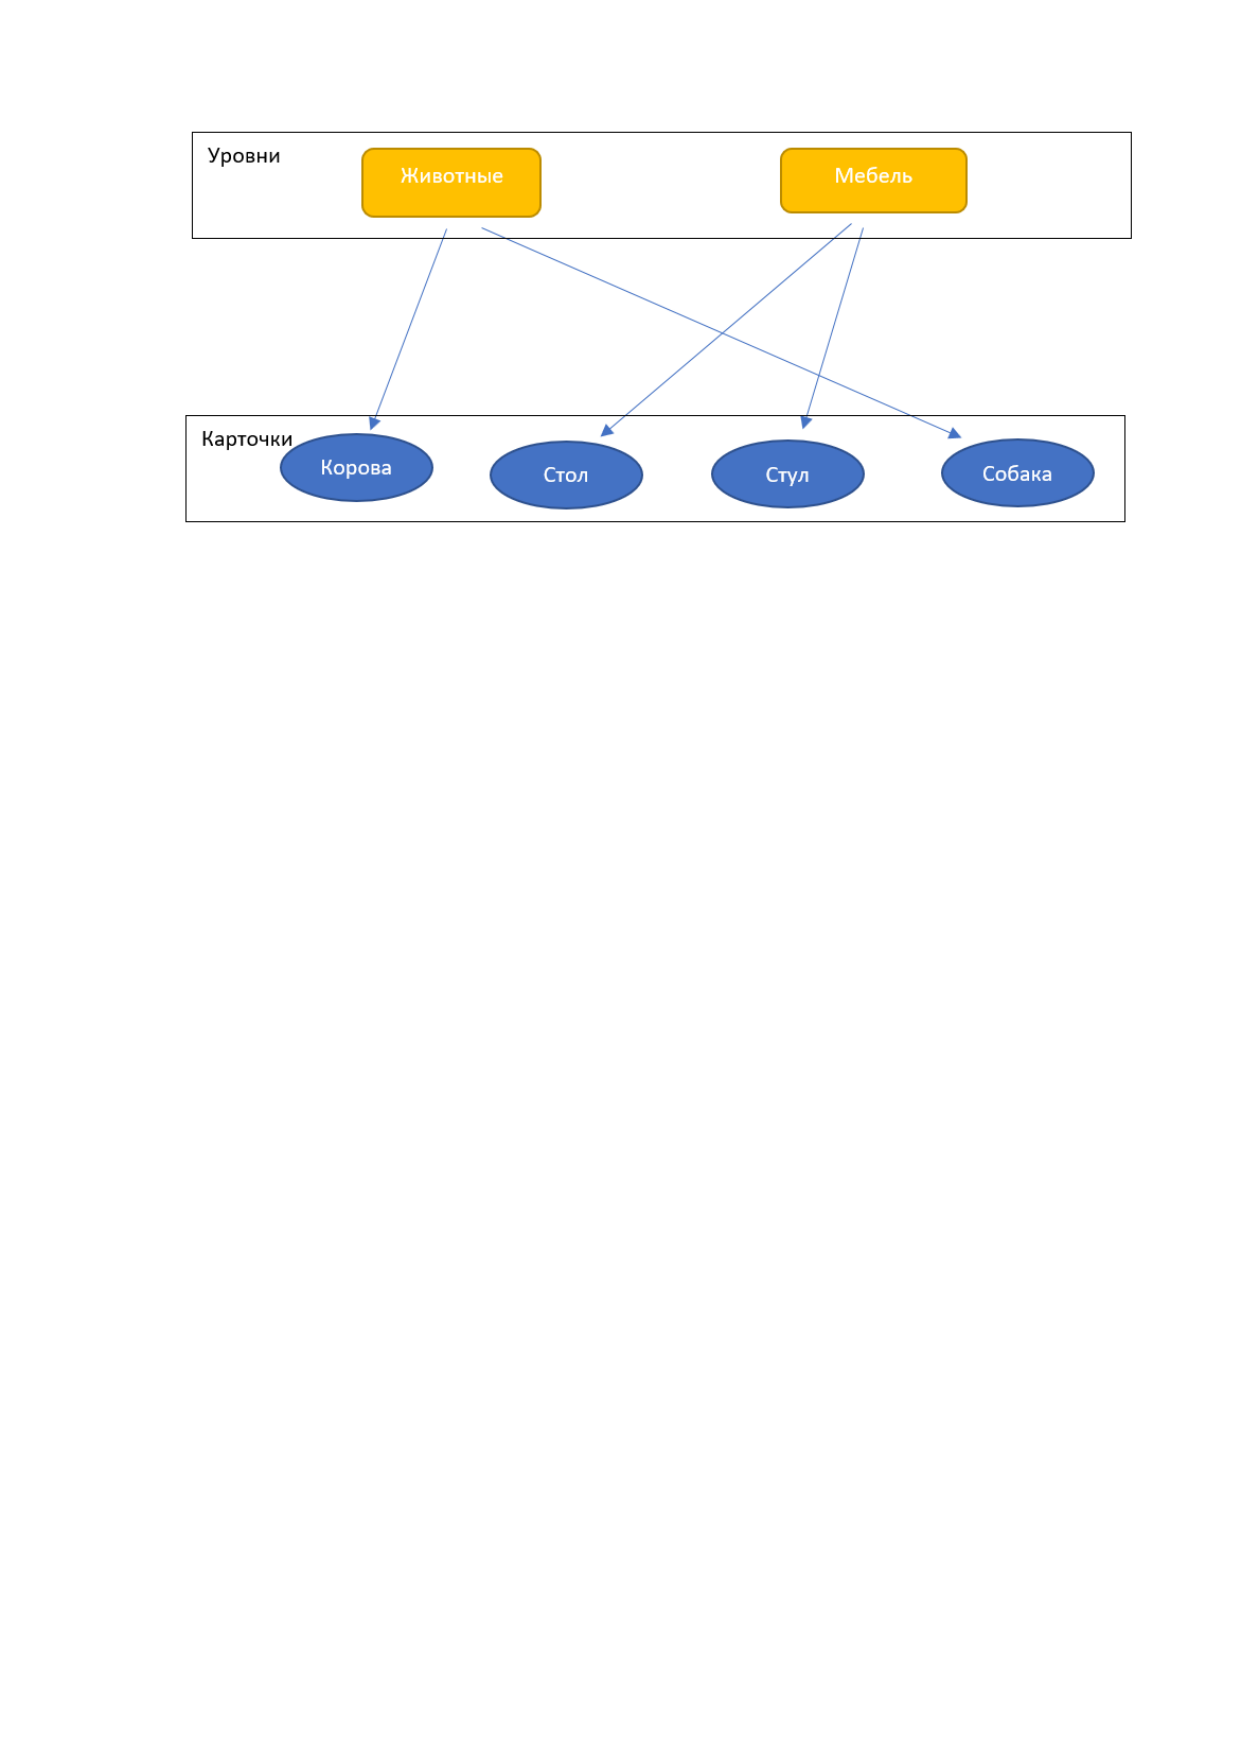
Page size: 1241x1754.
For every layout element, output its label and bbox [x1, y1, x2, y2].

picture [177, 118, 1152, 535]
